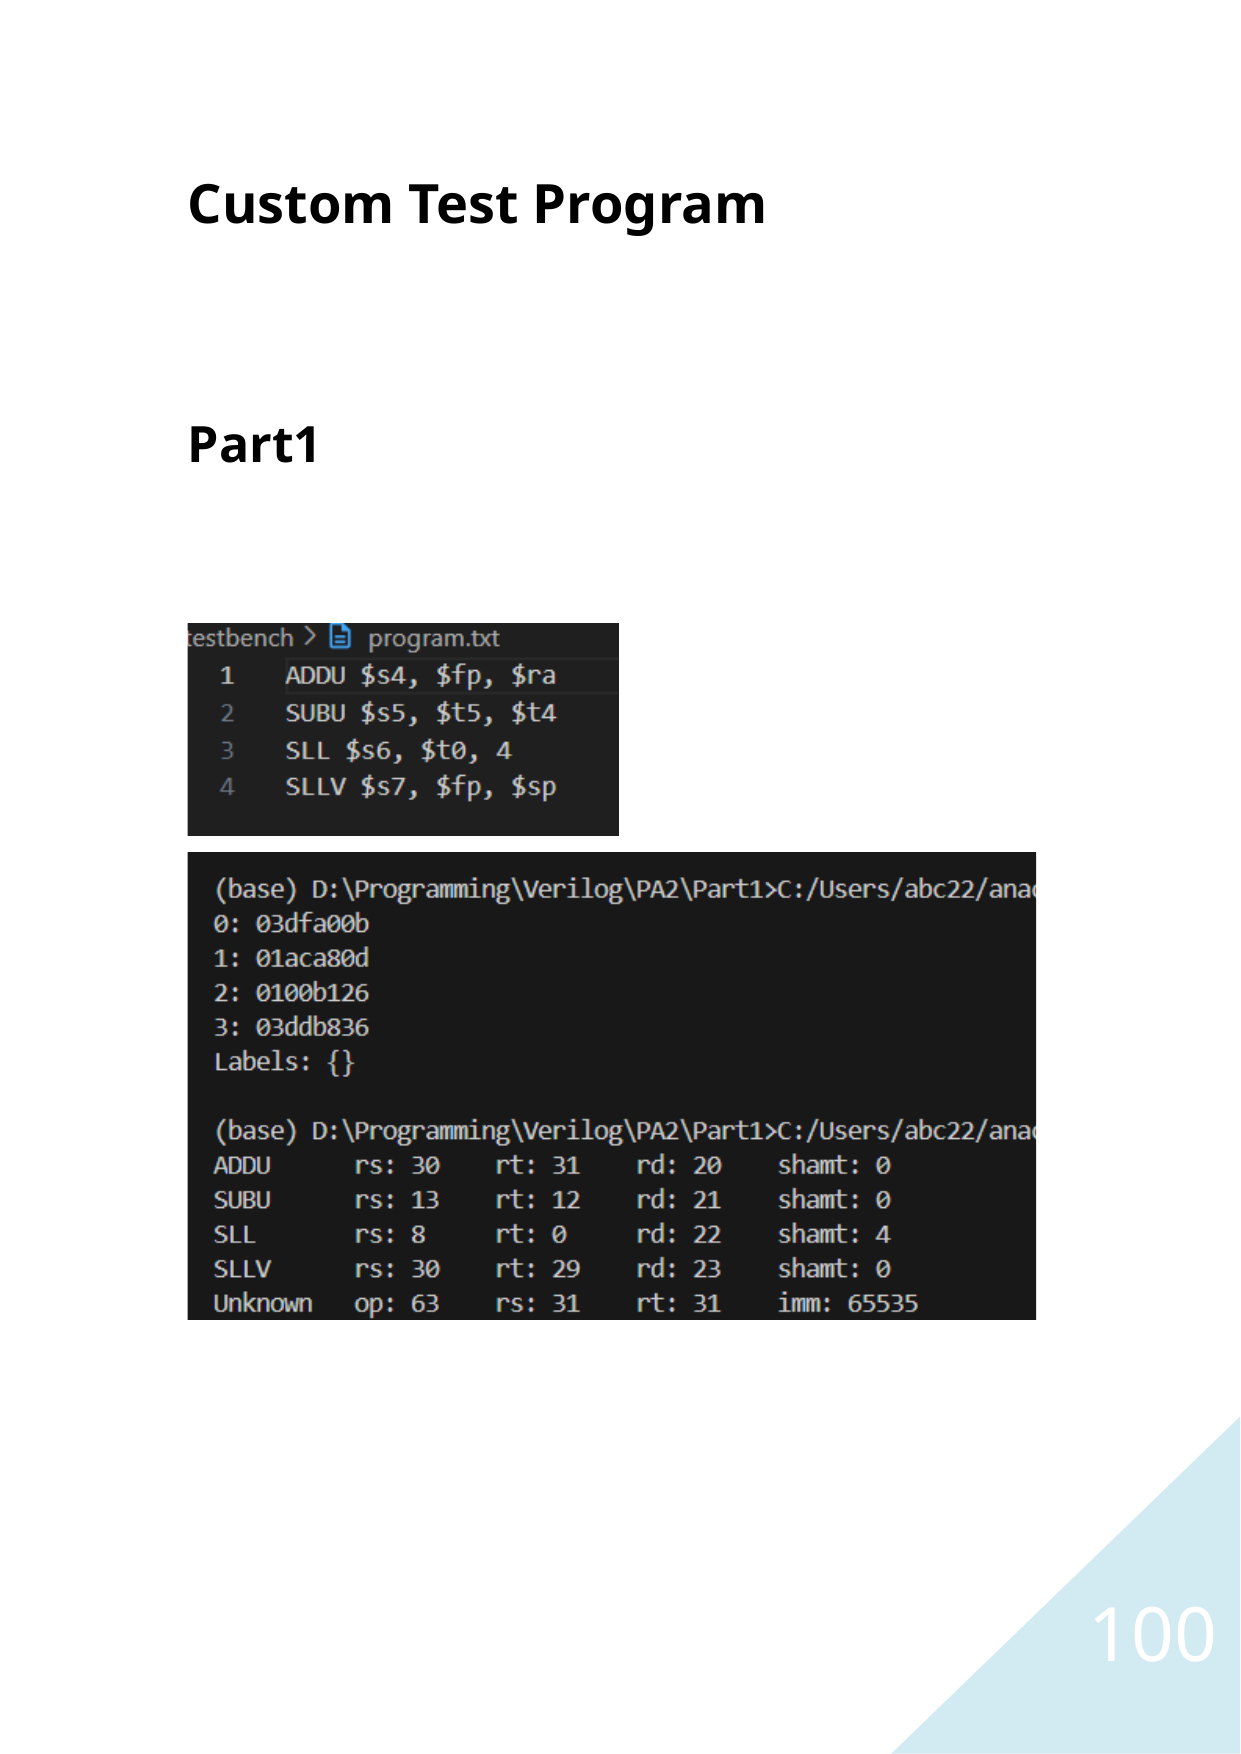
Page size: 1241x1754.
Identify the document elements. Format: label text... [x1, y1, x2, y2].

picture [187, 623, 619, 836]
subtitle Part1 [187, 406, 1053, 481]
picture [187, 852, 1037, 1320]
subtitle Custom Test Program [187, 164, 1053, 239]
